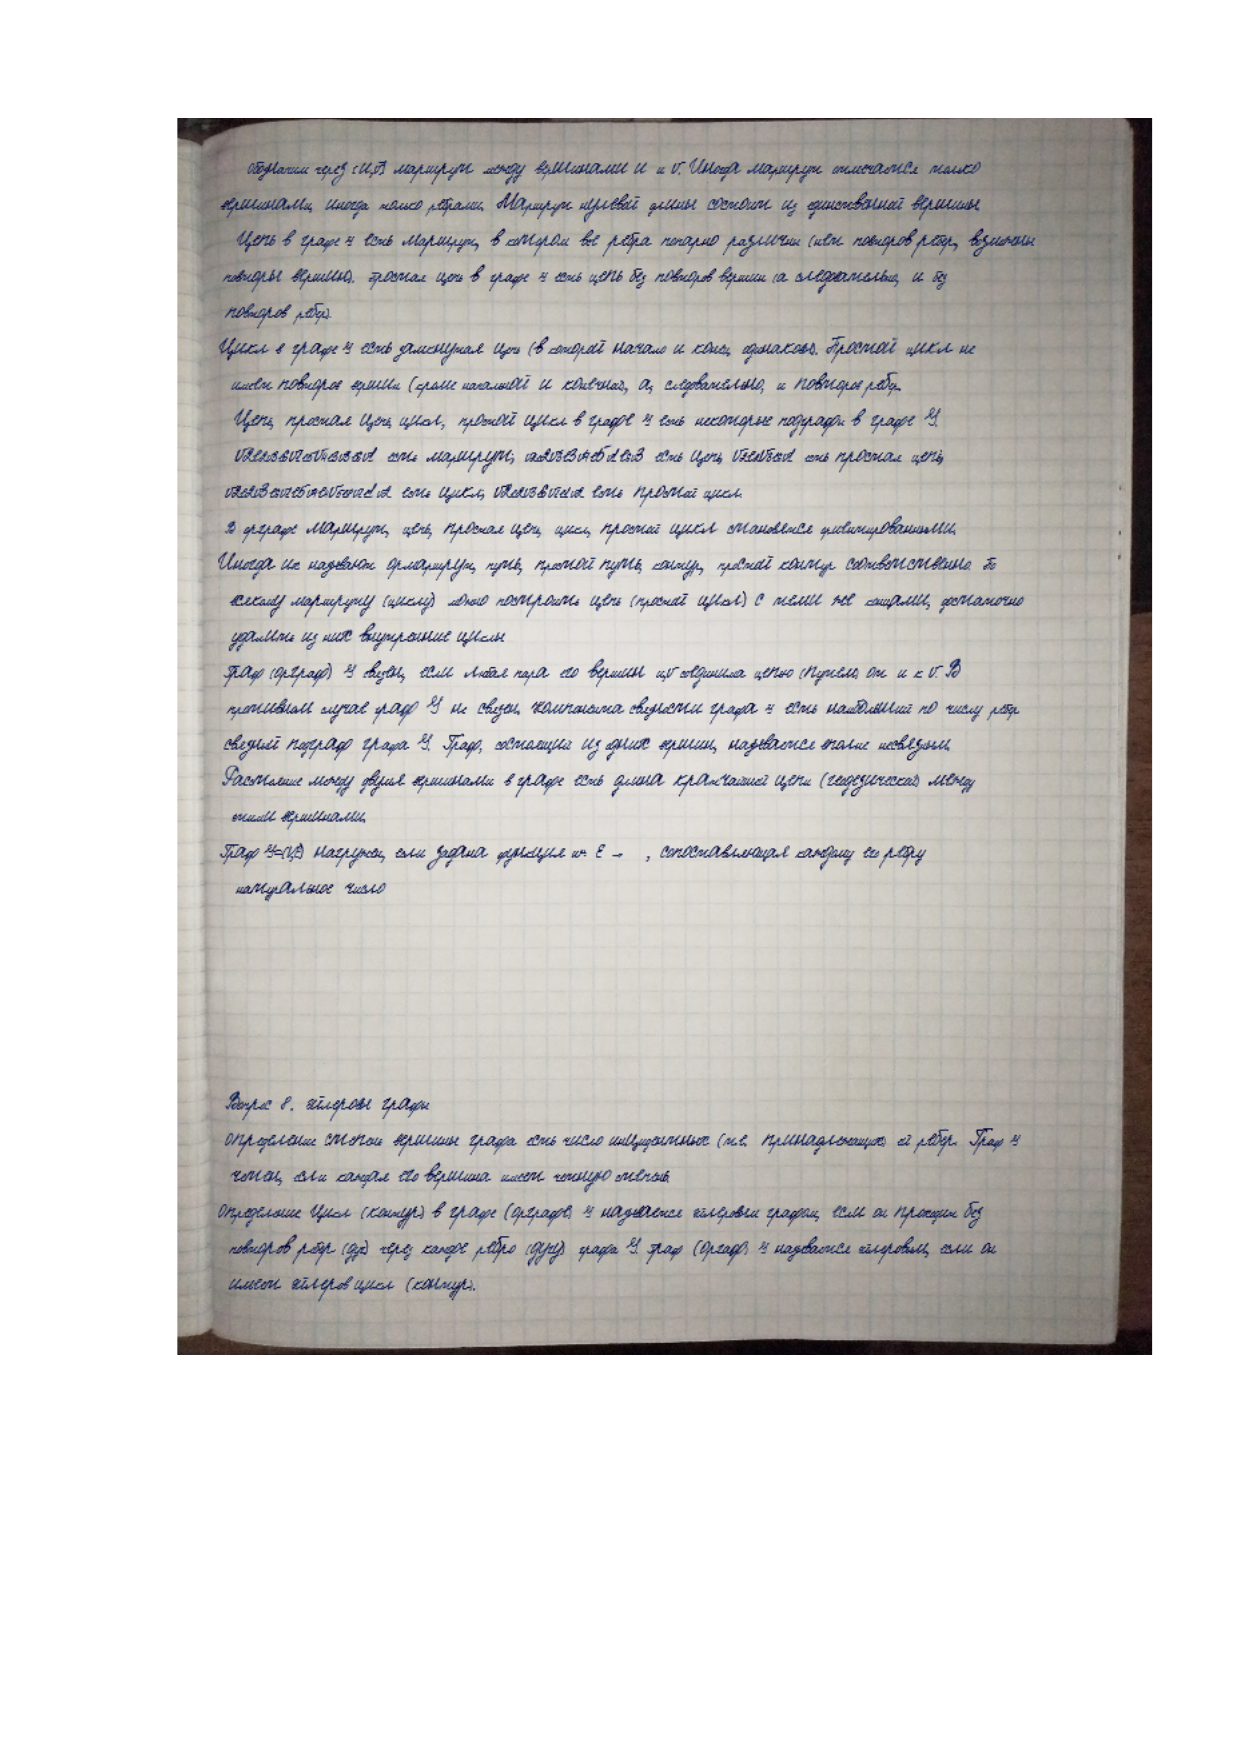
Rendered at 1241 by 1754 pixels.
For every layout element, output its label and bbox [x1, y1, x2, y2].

picture [177, 118, 1153, 1355]
